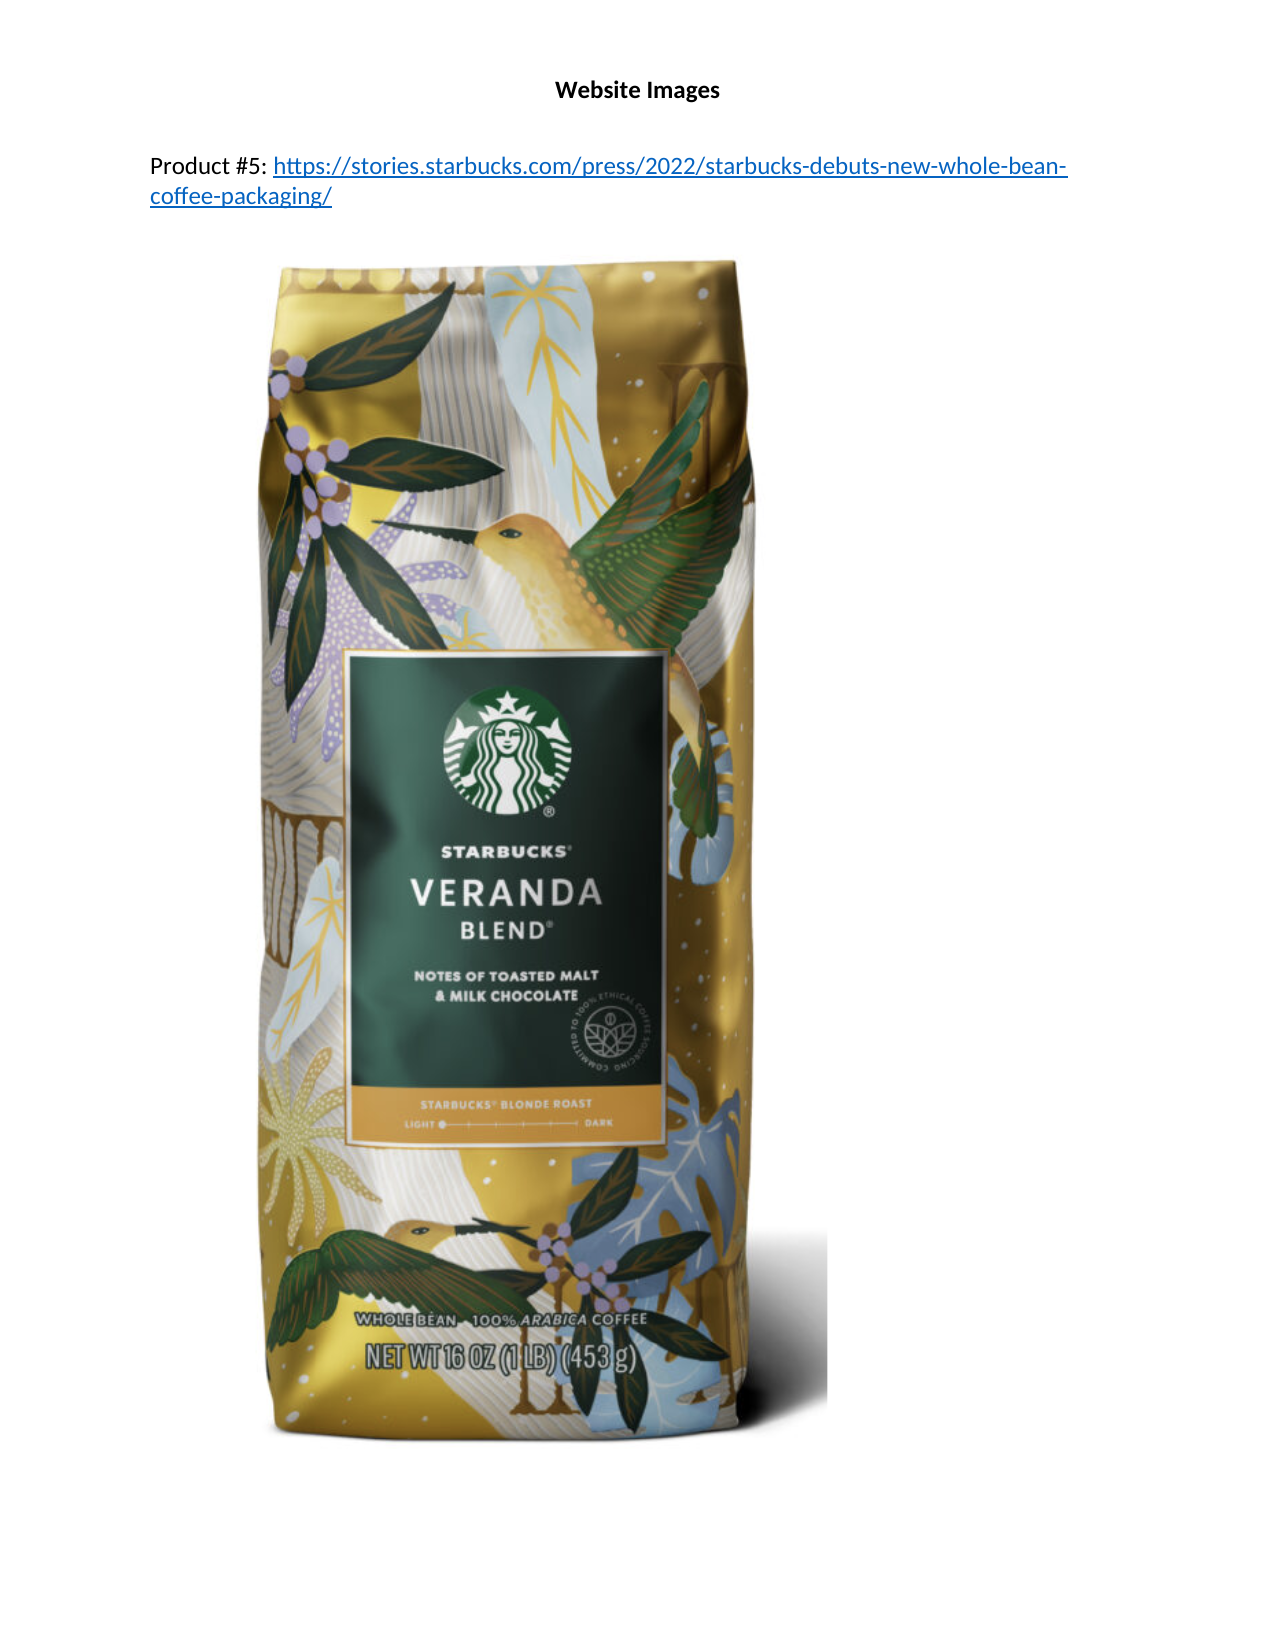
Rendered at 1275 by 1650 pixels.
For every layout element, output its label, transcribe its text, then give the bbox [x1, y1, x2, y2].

picture [187, 241, 828, 1465]
text Product #5: https://stories.starbucks.com/press/2022/starbucks-debuts-new-whole-bean-coffee-packaging/ [150, 150, 1125, 211]
